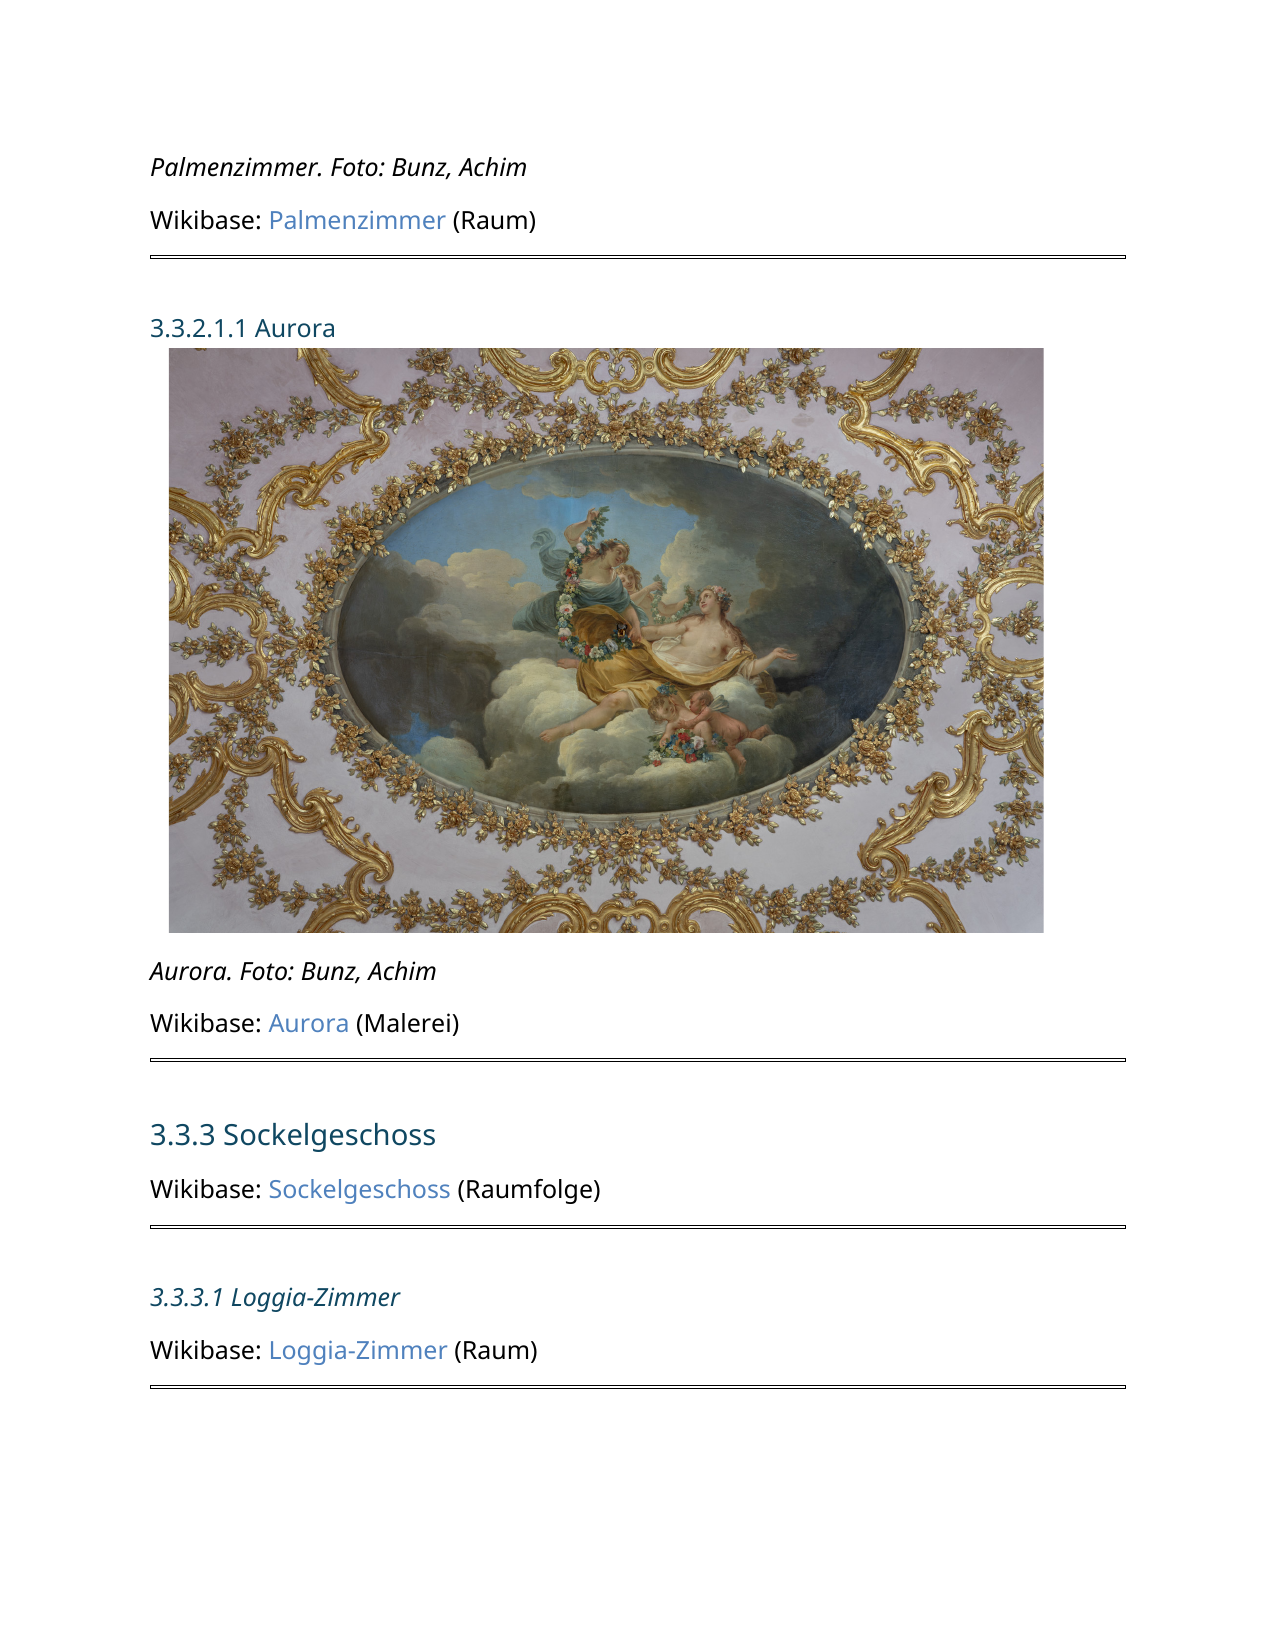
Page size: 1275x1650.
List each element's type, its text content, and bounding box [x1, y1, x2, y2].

text Aurora. Foto: Bunz, Achim [150, 953, 1125, 987]
subtitle 3.3.3.1 Loggia-Zimmer [150, 1280, 1125, 1314]
text Wikibase: Aurora (Malerei) [150, 1006, 1125, 1040]
text Wikibase: Sockelgeschoss (Raumfolge) [150, 1172, 1125, 1206]
text Wikibase: Loggia-Zimmer (Raum) [150, 1333, 1125, 1367]
picture [168, 348, 1044, 933]
subtitle 3.3.3 Sockelgeschoss [150, 1114, 1125, 1153]
text Wikibase: Palmenzimmer (Raum) [150, 203, 1125, 237]
text Palmenzimmer. Foto: Bunz, Achim [150, 150, 1125, 184]
subtitle 3.3.2.1.1 Aurora [150, 311, 1125, 344]
